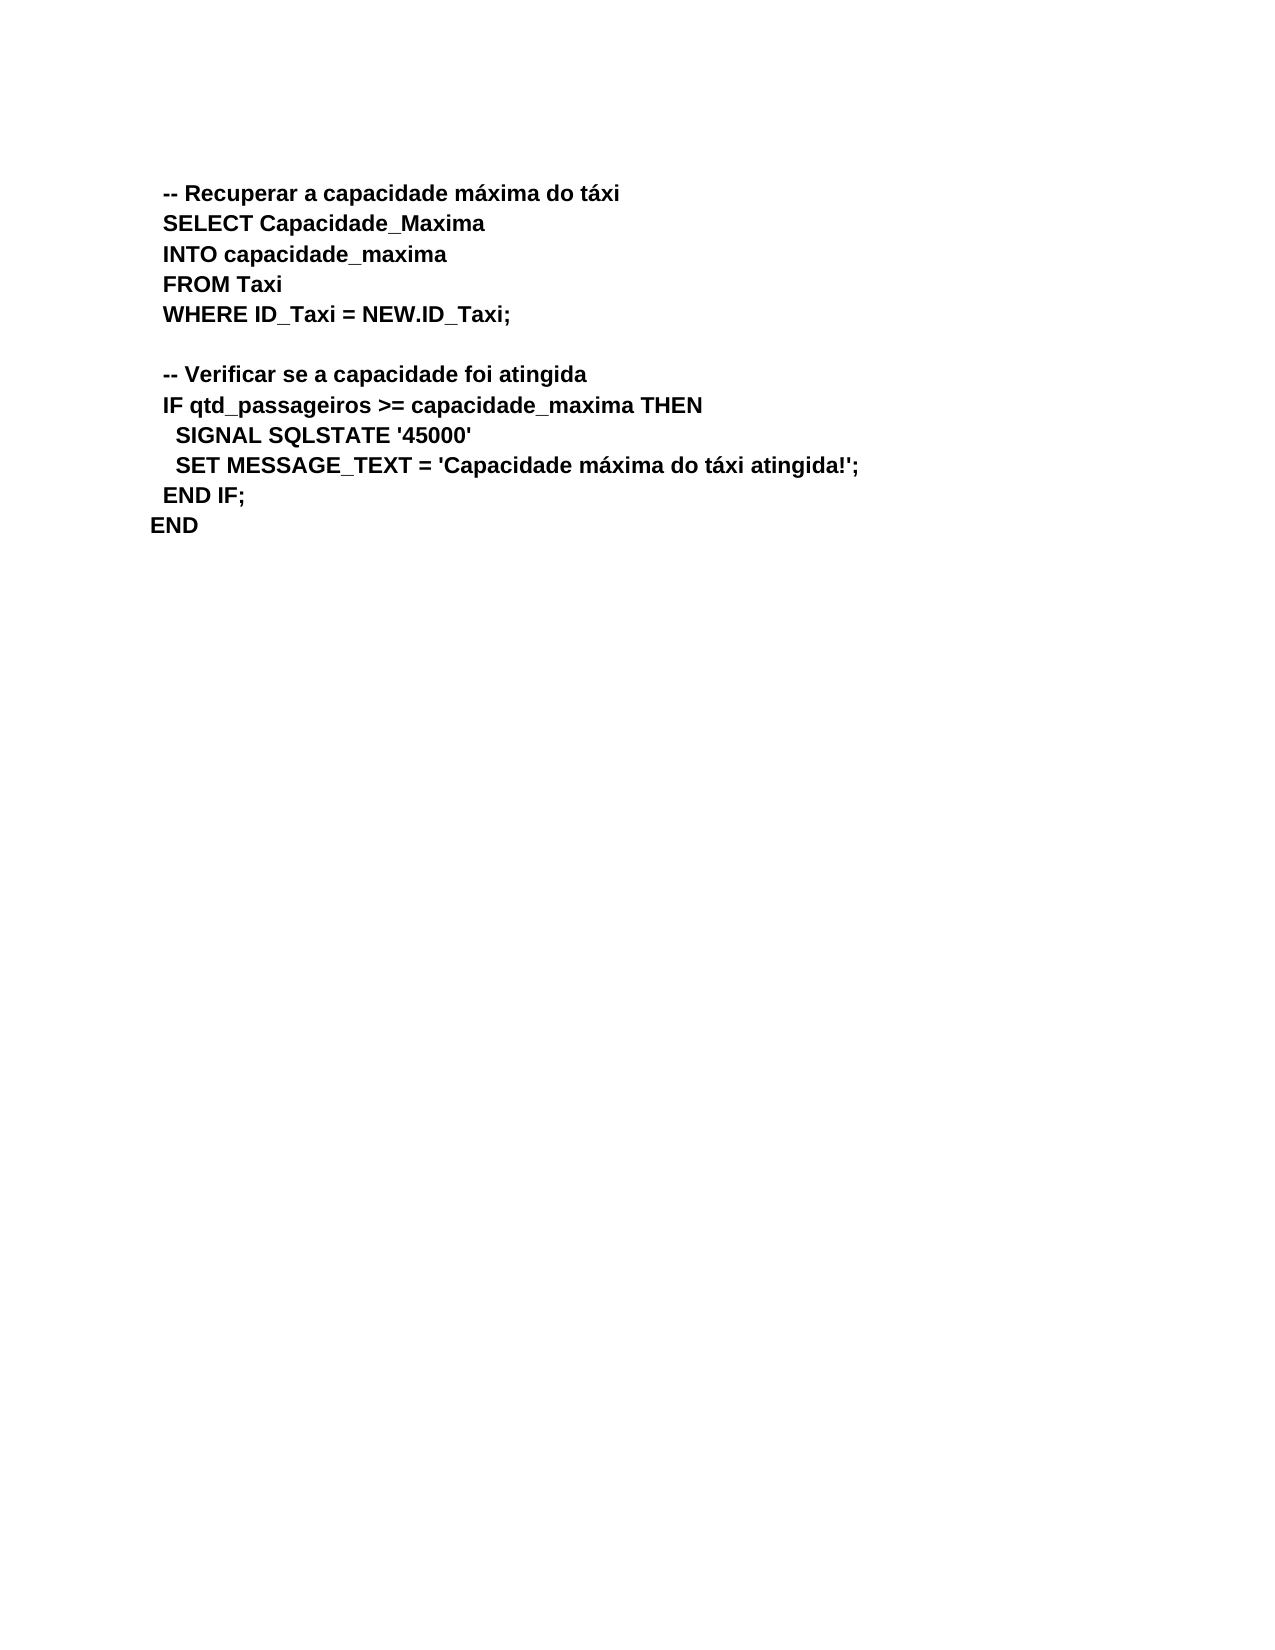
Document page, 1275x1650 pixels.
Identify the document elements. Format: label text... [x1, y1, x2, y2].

text END [150, 512, 1125, 539]
text SIGNAL SQLSTATE '45000' [150, 422, 1125, 448]
text IF qtd_passageiros >= capacidade_maxima THEN [150, 392, 1125, 418]
text SET MESSAGE_TEXT = 'Capacidade máxima do táxi atingida!'; [150, 452, 1125, 478]
text FROM Taxi [150, 271, 1125, 297]
text WHERE ID_Taxi = NEW.ID_Taxi; [150, 301, 1125, 327]
text -- Recuperar a capacidade máxima do táxi [150, 180, 1125, 207]
text SELECT Capacidade_Maxima [150, 210, 1125, 237]
text -- Verificar se a capacidade foi atingida [150, 361, 1125, 388]
text INTO capacidade_maxima [150, 241, 1125, 267]
text END IF; [150, 482, 1125, 509]
